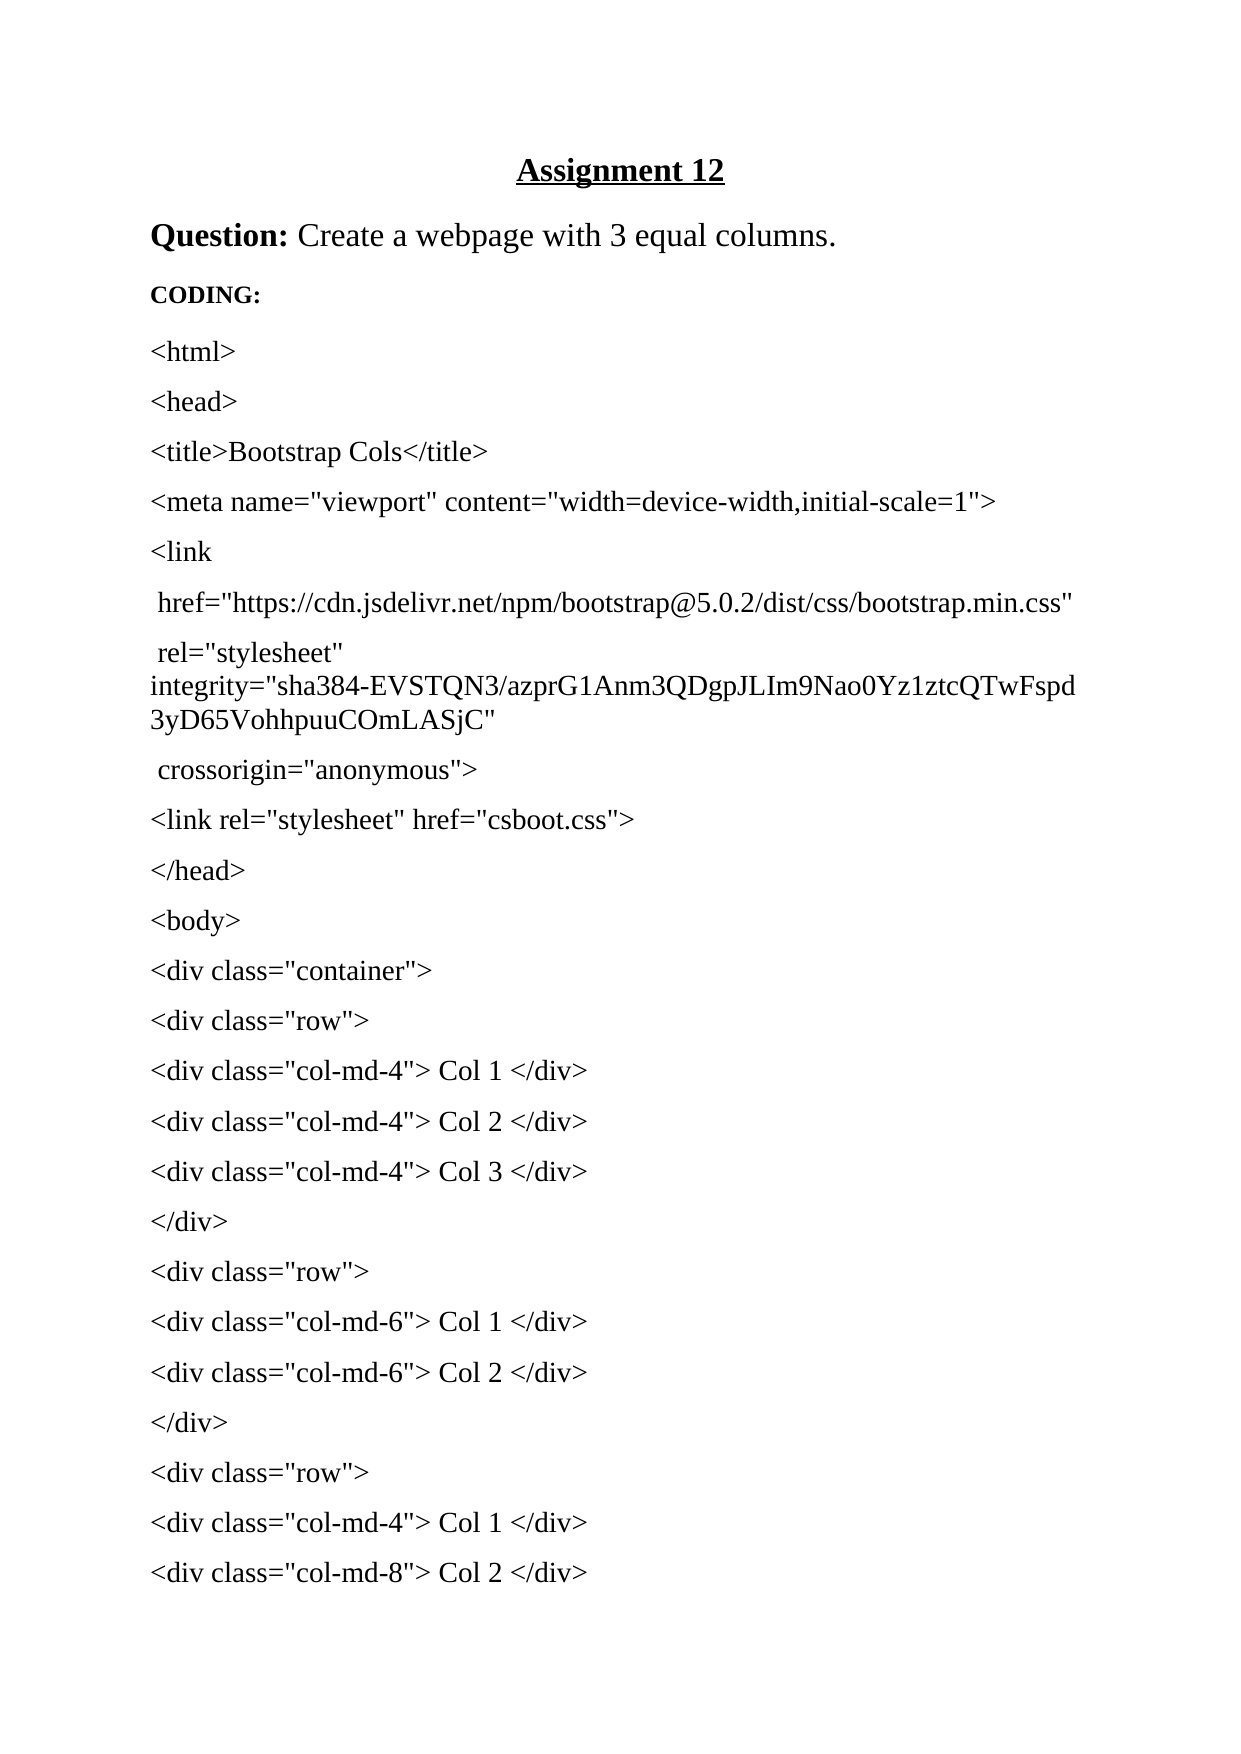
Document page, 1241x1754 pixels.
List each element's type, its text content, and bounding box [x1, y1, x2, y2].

text <div class="col-md-6"> Col 1 </div> [150, 1304, 1090, 1338]
text <div class="col-md-8"> Col 2 </div> [150, 1556, 1090, 1589]
text Assignment 12 [150, 150, 1090, 188]
text <title>Bootstrap Cols</title> [150, 434, 1090, 468]
text <div class="row"> [150, 1003, 1090, 1037]
text crossorigin="anonymous"> [150, 752, 1090, 786]
text <div class="col-md-6"> Col 2 </div> [150, 1355, 1090, 1388]
text <div class="row"> [150, 1455, 1090, 1489]
text <div class="row"> [150, 1254, 1090, 1288]
text <div class="col-md-4"> Col 1 </div> [150, 1053, 1090, 1087]
text </head> [150, 853, 1090, 886]
text <div class="col-md-4"> Col 1 </div> [150, 1505, 1090, 1539]
text Question: Create a webpage with 3 equal columns. [150, 215, 1090, 253]
text </div> [150, 1204, 1090, 1238]
text </div> [150, 1405, 1090, 1438]
text <div class="container"> [150, 953, 1090, 987]
text <meta name="viewport" content="width=device-width,initial-scale=1"> [150, 484, 1090, 518]
text <head> [150, 384, 1090, 417]
text <html> [150, 334, 1090, 367]
text rel="stylesheet" integrity="sha384-EVSTQN3/azprG1Anm3QDgpJLIm9Nao0Yz1ztcQTwFspd3yD65VohhpuuCOmLASjC" [150, 635, 1090, 736]
text <div class="col-md-4"> Col 3 </div> [150, 1154, 1090, 1187]
text <body> [150, 903, 1090, 936]
text <link rel="stylesheet" href="csboot.css"> [150, 802, 1090, 836]
text <div class="col-md-4"> Col 2 </div> [150, 1104, 1090, 1137]
text <link [150, 534, 1090, 568]
text href="https://cdn.jsdelivr.net/npm/bootstrap@5.0.2/dist/css/bootstrap.min.css" [150, 585, 1090, 618]
text CODING: [150, 280, 1090, 308]
